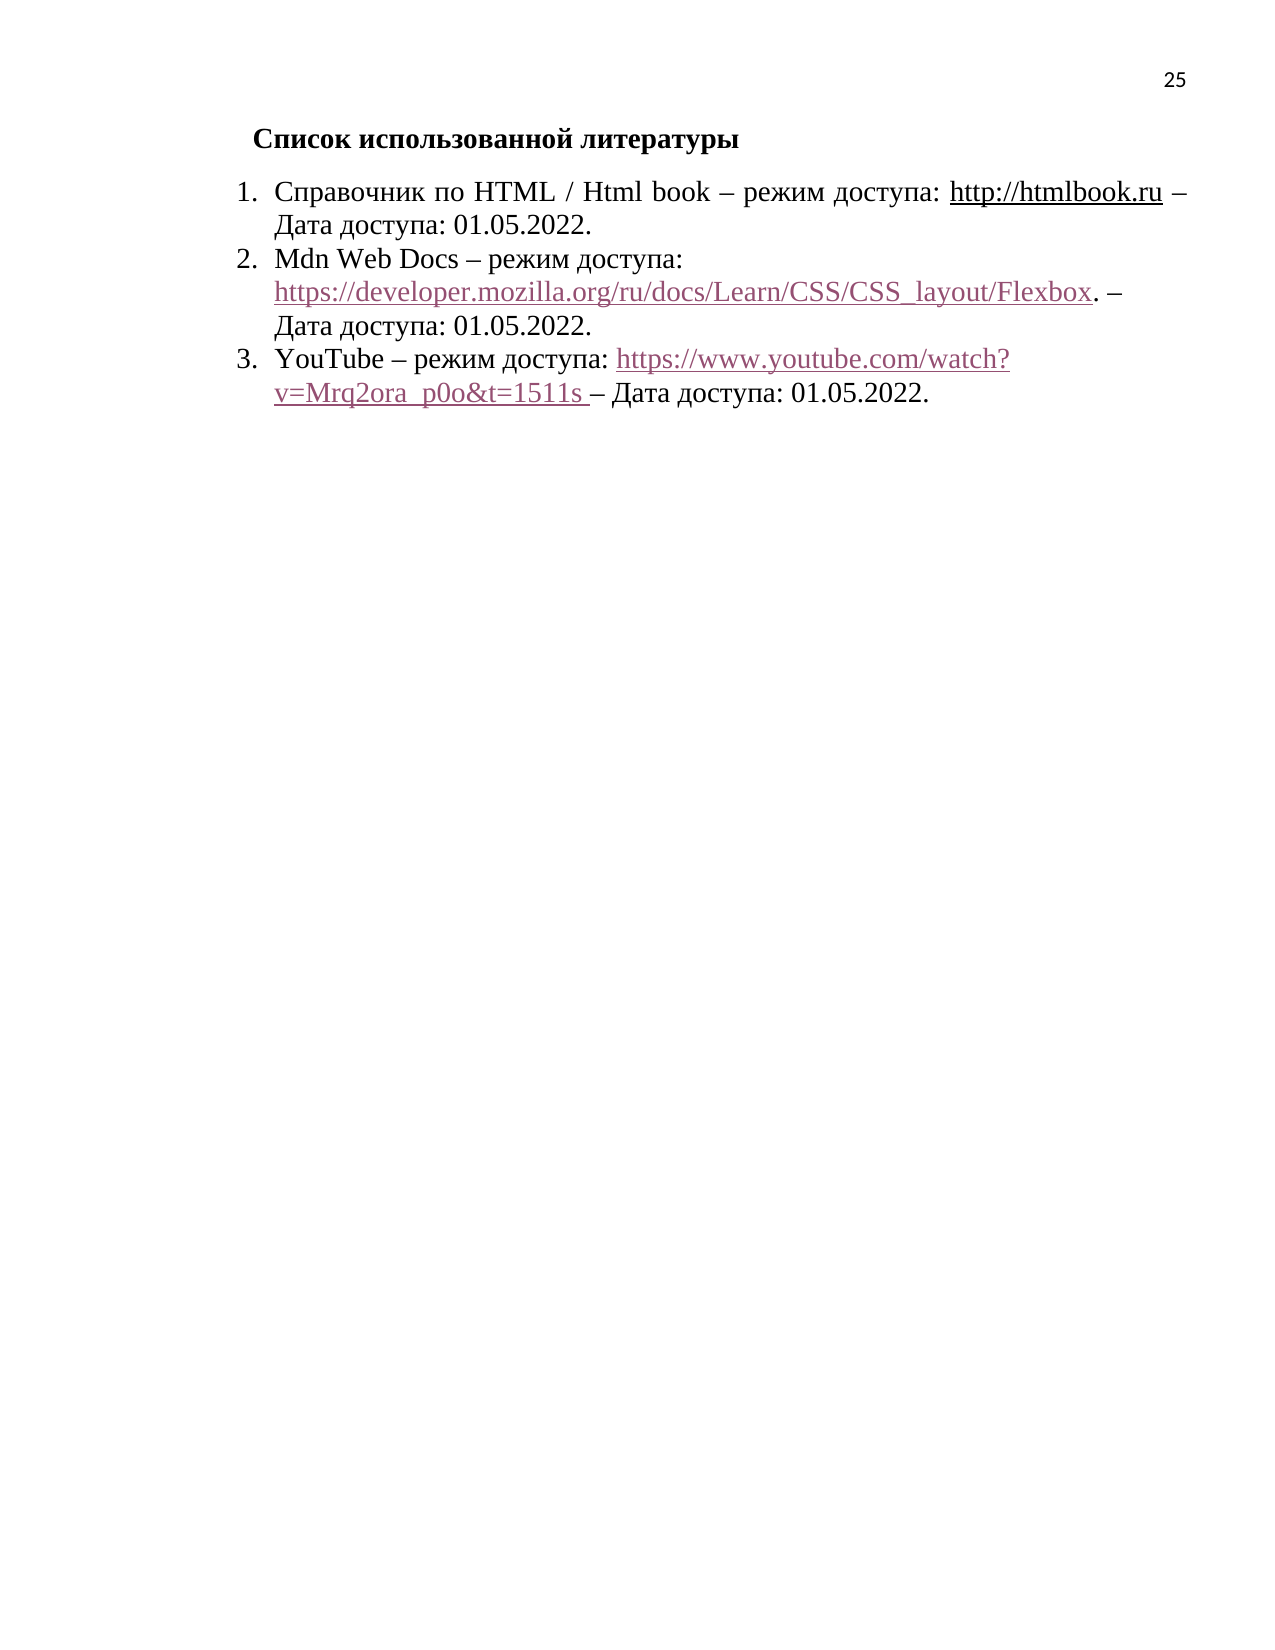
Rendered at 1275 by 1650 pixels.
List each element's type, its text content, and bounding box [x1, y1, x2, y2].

list YouTube – режим доступа: https://www.youtube.com/watch?v=Mrq2ora_p0o&t=1511s – Дата доступа: 01.05.2022. [236, 342, 1186, 409]
list Справочник по HTML / Html book – режим доступа: http://htmlbook.ru – Дата доступа: 01.05.2022. [236, 174, 1186, 241]
list Mdn Web Docs – режим доступа: https://developer.mozilla.org/ru/docs/Learn/CSS/CSS_layout/Flexbox. – Дата доступа: 01.05.2022. [236, 241, 1186, 342]
